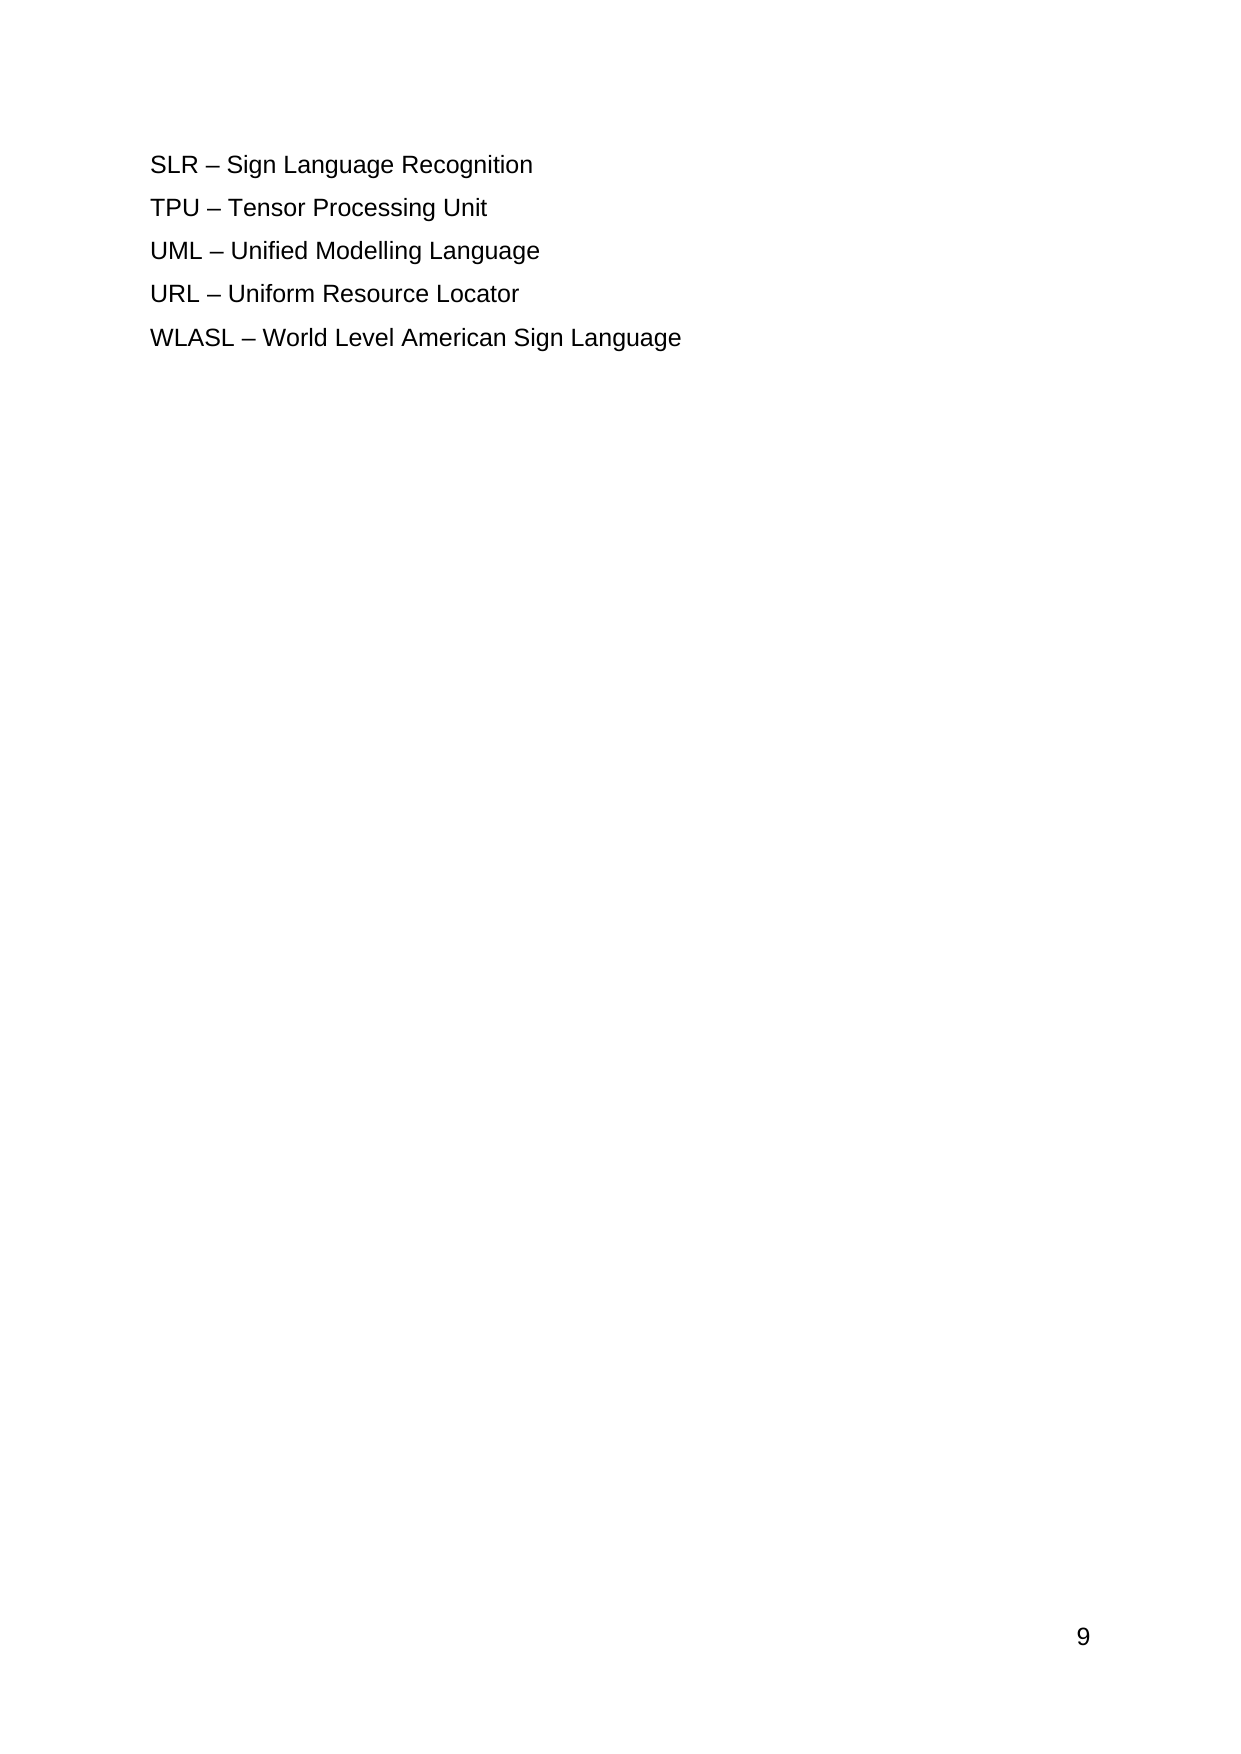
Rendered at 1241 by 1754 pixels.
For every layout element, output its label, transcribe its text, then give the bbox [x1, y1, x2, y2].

text SLR – Sign Language Recognition [150, 150, 1090, 179]
text URL – Uniform Resource Locator [150, 279, 1090, 308]
text WLASL – World Level American Sign Language [150, 322, 1090, 351]
text TPU – Tensor Processing Unit [150, 193, 1090, 222]
text UML – Unified Modelling Language [150, 236, 1090, 265]
